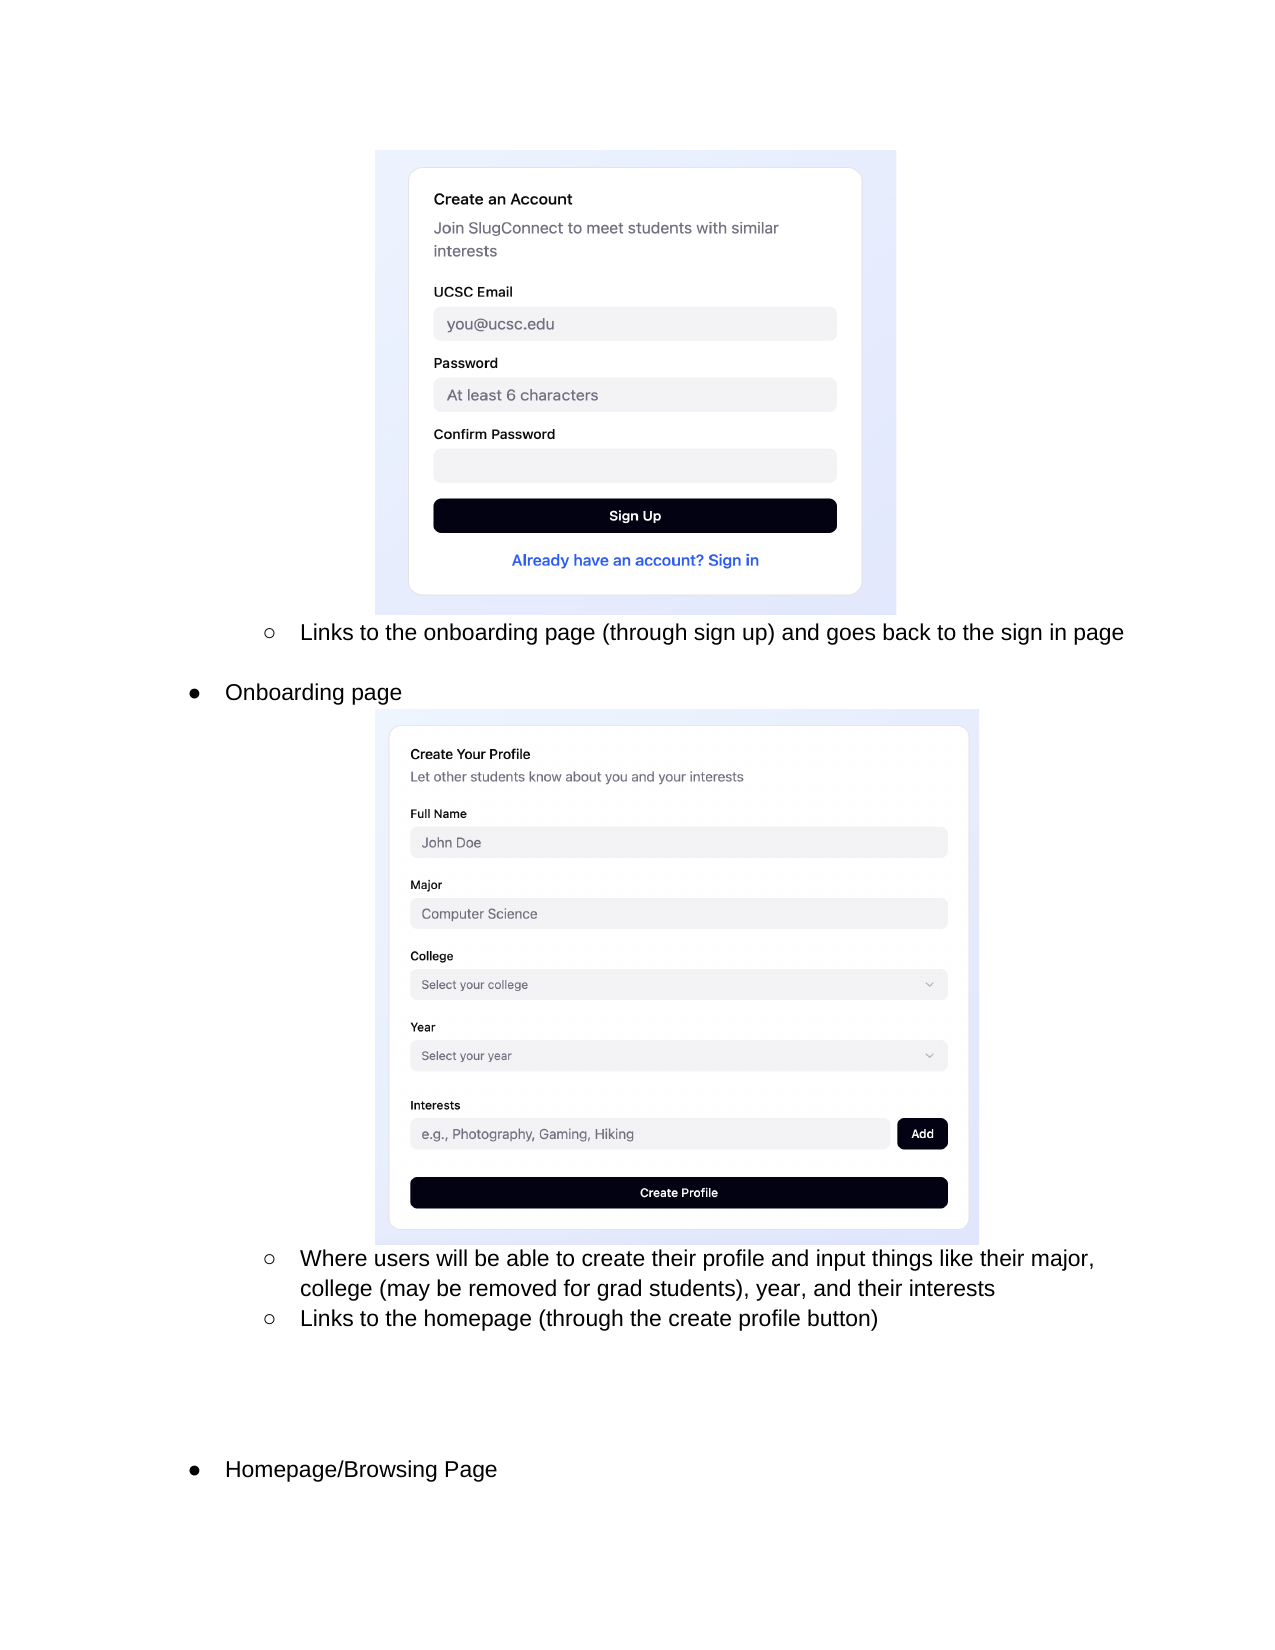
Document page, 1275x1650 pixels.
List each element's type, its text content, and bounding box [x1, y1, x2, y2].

list Links to the onboarding page (through sign up) and goes back to the sign in page [262, 619, 1125, 645]
list Onboarding page [187, 679, 1125, 705]
picture [375, 150, 897, 615]
picture [375, 709, 980, 1245]
list Where users will be able to create their profile and input things like their major, college (may be removed for grad students), year, and their interests [262, 1245, 1125, 1301]
list Links to the homepage (through the create profile button) [262, 1305, 1125, 1331]
list Homepage/Browsing Page [187, 1456, 1125, 1482]
